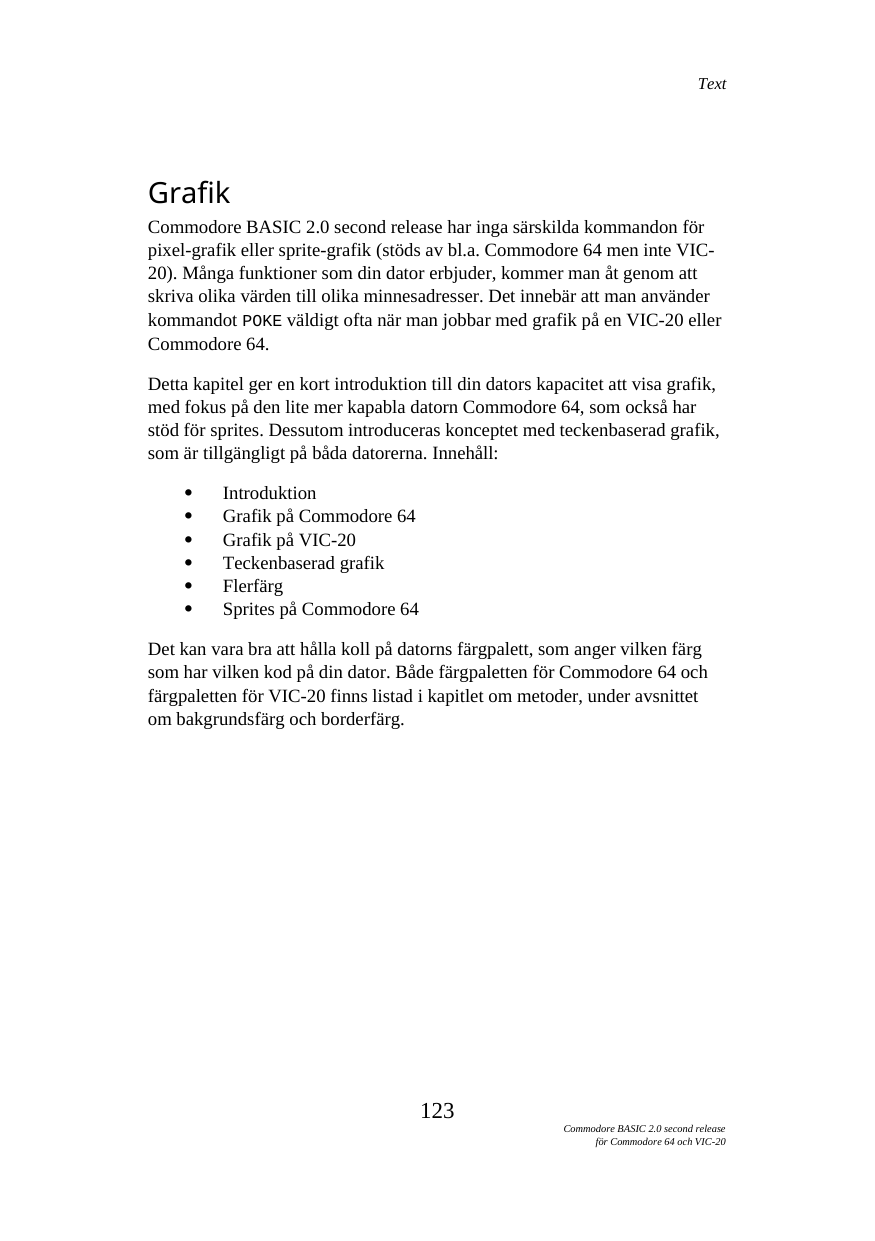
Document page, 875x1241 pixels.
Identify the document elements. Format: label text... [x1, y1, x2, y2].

list Teckenbaserad grafik [185, 552, 726, 573]
list Sprites på Commodore 64 [185, 598, 726, 620]
text Commodore BASIC 2.0 second release har inga särskilda kommandon för pixel-grafik eller sprite-grafik (stöds av bl.a. Commodore 64 men inte VIC-20). Många funktioner som din dator erbjuder, kommer man åt genom att skriva olika värden till olika minnesadresser. Det innebär att man använder kommandot POKE väldigt ofta när man jobbar med grafik på en VIC-20 eller Commodore 64. [148, 216, 726, 354]
subtitle Grafik [148, 173, 726, 212]
list Grafik på VIC-20 [185, 528, 726, 550]
text Detta kapitel ger en kort introduktion till din dators kapacitet att visa grafik, med fokus på den lite mer kapabla datorn Commodore 64, som också har stöd för sprites. Dessutom introduceras konceptet med teckenbaserad grafik, som är tillgängligt på båda datorerna. Innehåll: [148, 372, 726, 464]
list Flerfärg [185, 575, 726, 597]
text Det kan vara bra att hålla koll på datorns färgpalett, som anger vilken färg som har vilken kod på din dator. Både färgpaletten för Commodore 64 och färgpaletten för VIC-20 finns listad i kapitlet om metoder, under avsnittet om bakgrundsfärg och borderfärg. [148, 638, 726, 729]
list Introduktion [185, 482, 726, 504]
list Grafik på Commodore 64 [185, 505, 726, 527]
